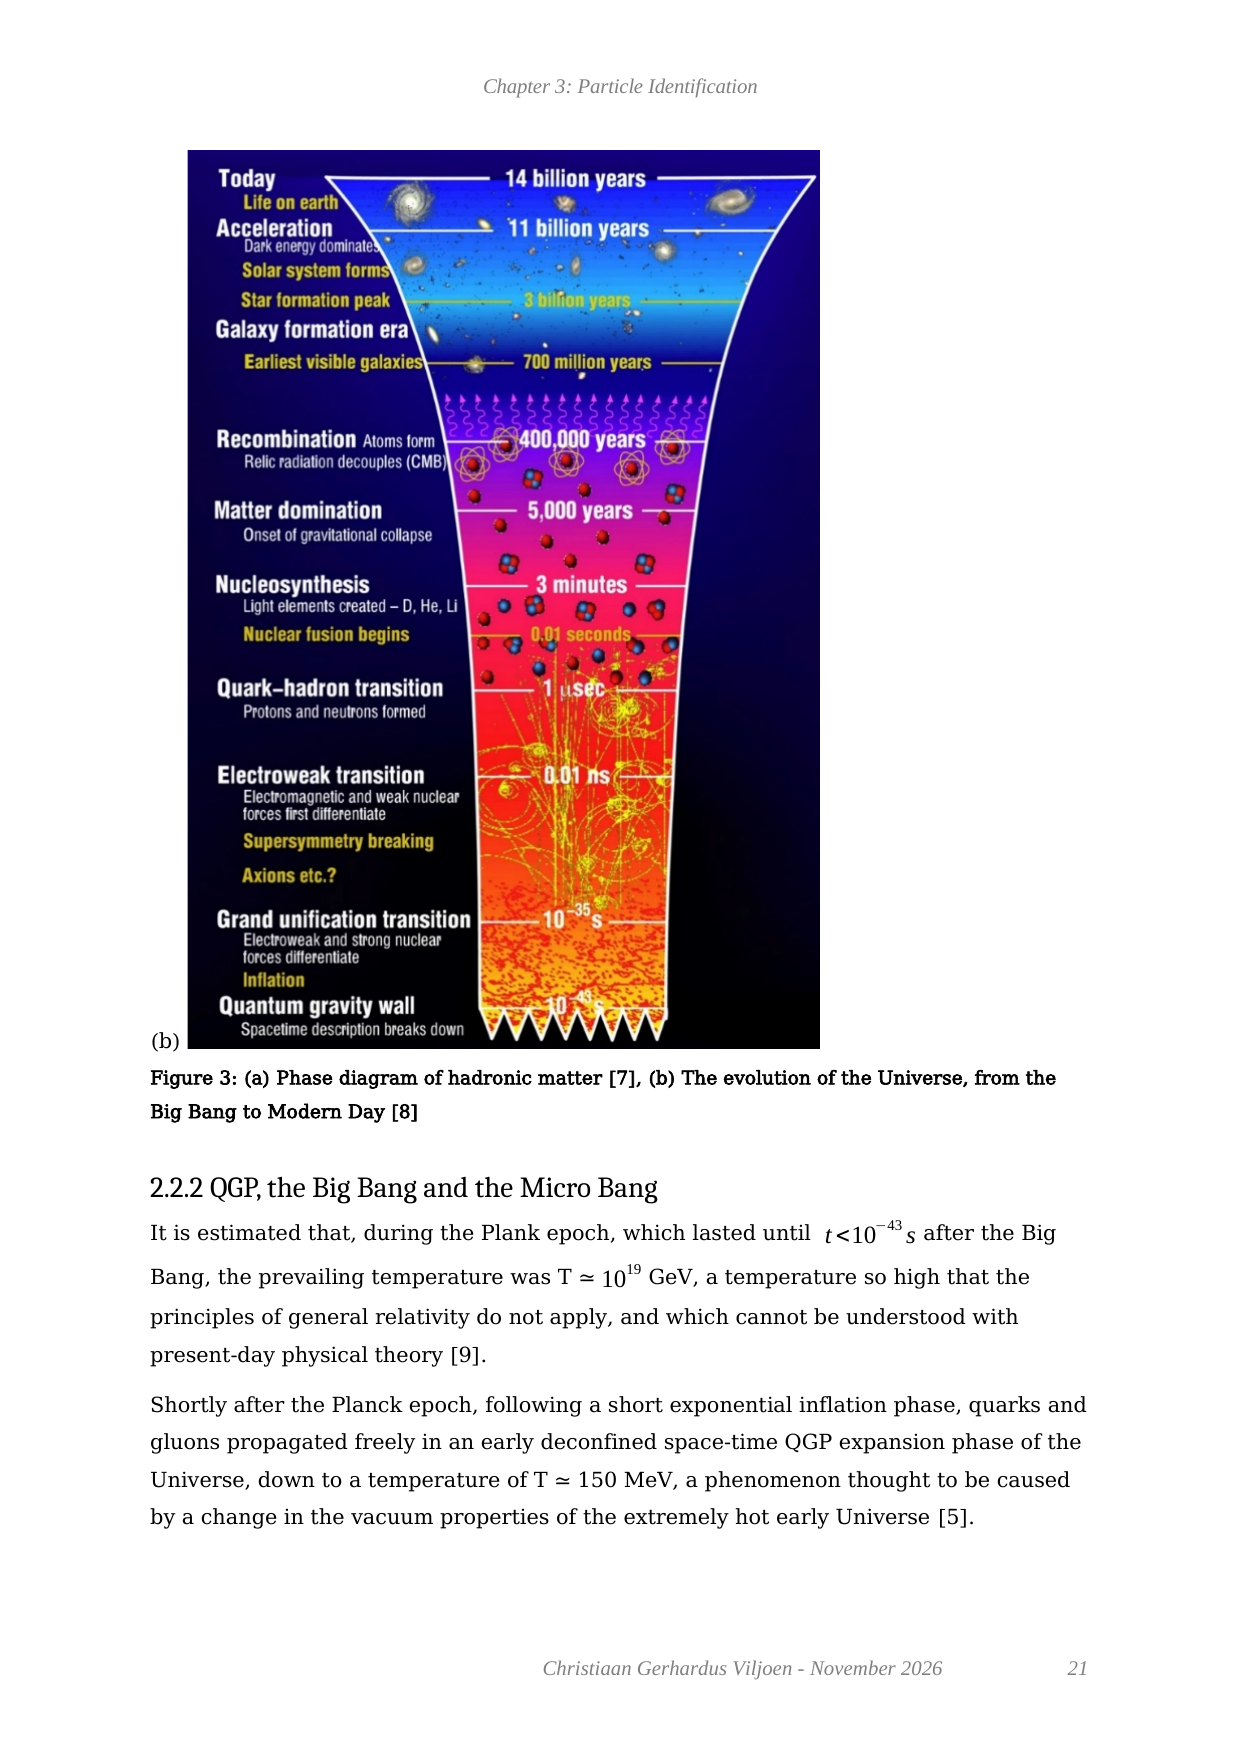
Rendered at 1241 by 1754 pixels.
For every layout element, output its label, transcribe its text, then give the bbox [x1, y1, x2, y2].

picture [187, 150, 820, 1049]
subtitle QGP, the Big Bang and the Micro Bang [150, 1171, 1090, 1204]
text It is estimated that, during the Plank epoch, which lasted until after the Big Bang, the prevailing temperature was T ≃ GeV, a temperature so high that the principles of general relativity do not apply, and which cannot be understood with present-day physical theory . [150, 1217, 1090, 1367]
text Shortly after the Planck epoch, following a short exponential inflation phase, quarks and gluons propagated freely in an early deconfined space-time QGP expansion phase of the Universe, down to a temperature of T ≃ 150 MeV, a phenomenon thought to be caused by a change in the vacuum properties of the extremely hot early Universe . [150, 1392, 1090, 1529]
text Figure 3: (a) Phase diagram of hadronic matter , (b) The evolution of the Universe, from the Big Bang to Modern Day [150, 1066, 1090, 1122]
